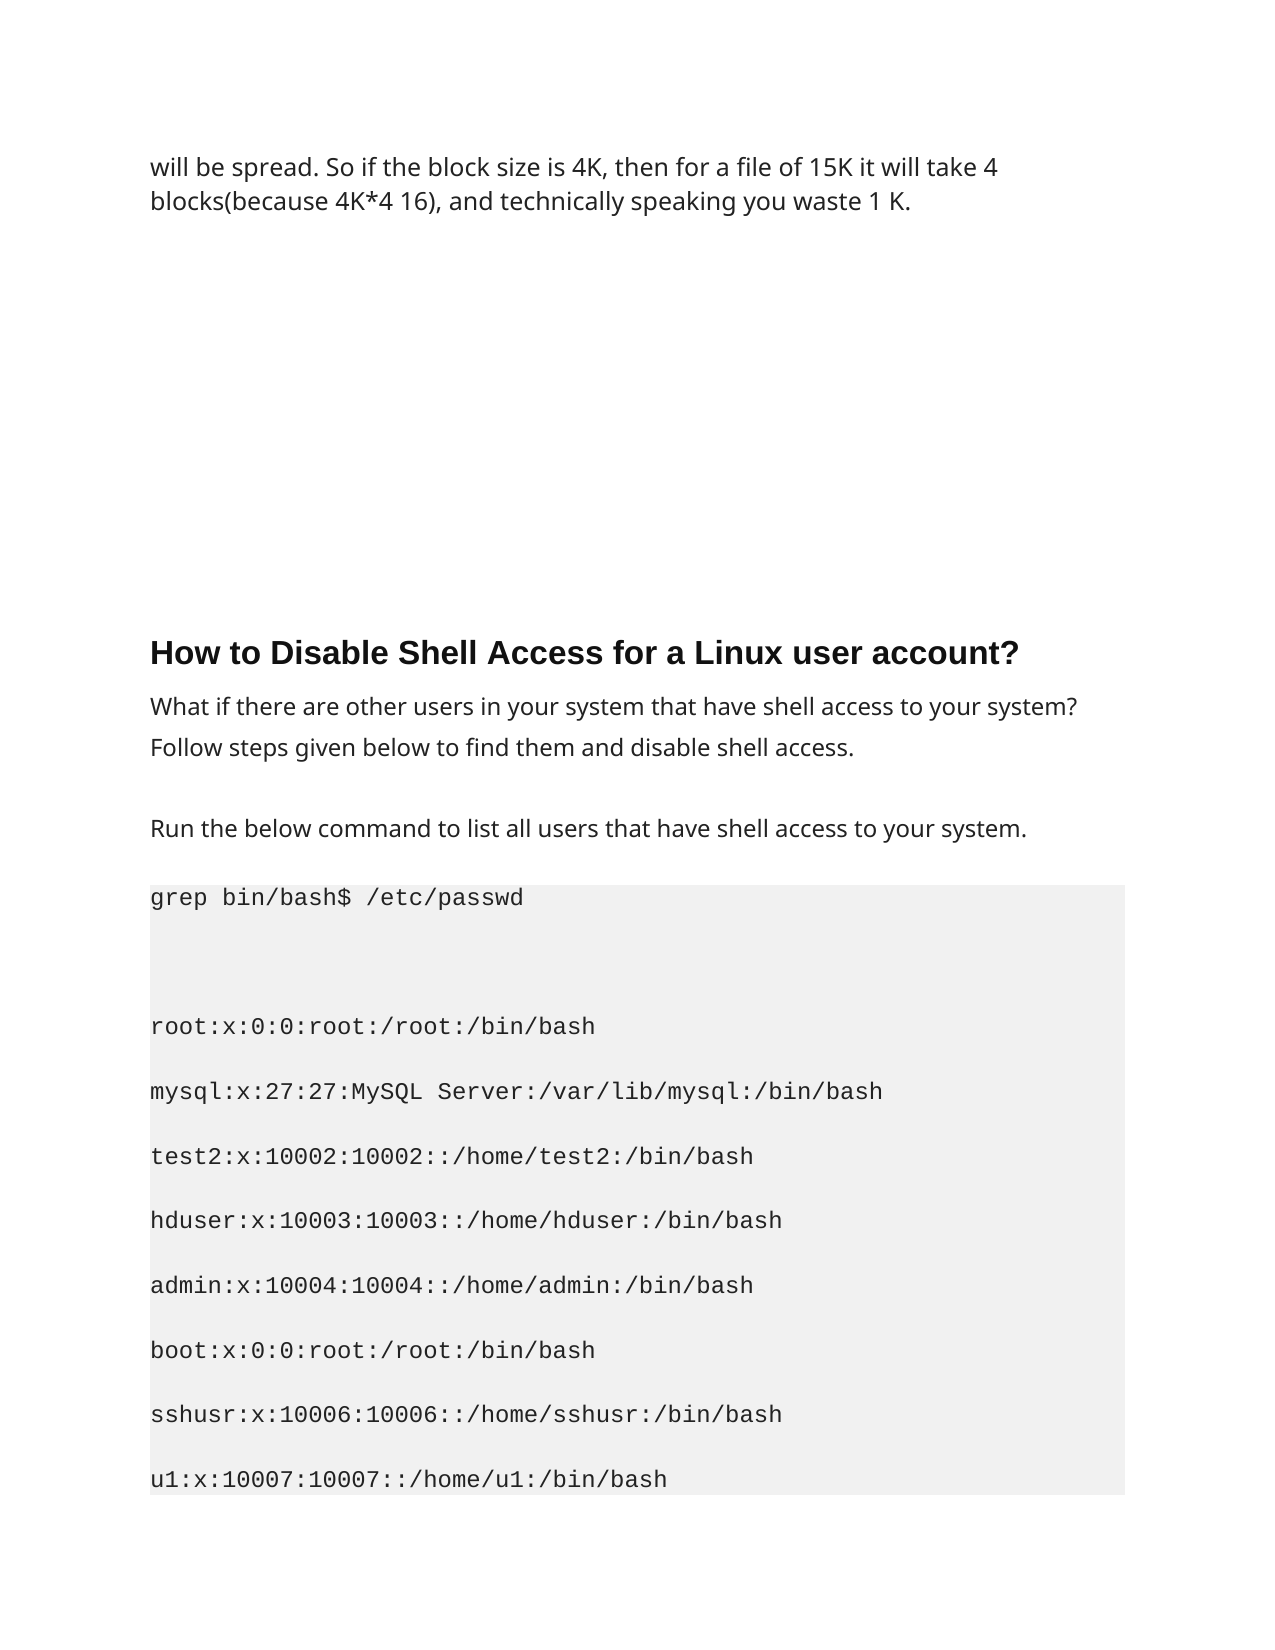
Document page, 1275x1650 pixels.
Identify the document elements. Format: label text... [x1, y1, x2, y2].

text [150, 150, 1125, 218]
text Run the below command to list all users that have shell access to your system. [150, 804, 1125, 845]
text hduser:x:10003:10003::/home/hduser:/bin/bash [150, 1209, 1125, 1236]
text boot:x:0:0:root:/root:/bin/bash [150, 1338, 1125, 1365]
text mysql:x:27:27:MySQL Server:/var/lib/mysql:/bin/bash [150, 1079, 1125, 1107]
text admin:x:10004:10004::/home/admin:/bin/bash [150, 1273, 1125, 1301]
text What if there are other users in your system that have shell access to your system? Follow steps given below to find them and disable shell access. [150, 682, 1125, 763]
text u1:x:10007:10007::/home/u1:/bin/bash [150, 1467, 1125, 1495]
text grep bin/bash$ /etc/passwd [150, 885, 1125, 912]
text test2:x:10002:10002::/home/test2:/bin/bash [150, 1144, 1125, 1171]
subtitle How to Disable Shell Access for a Linux user account? [150, 593, 1125, 671]
text root:x:0:0:root:/root:/bin/bash [150, 1015, 1125, 1042]
text sshusr:x:10006:10006::/home/sshusr:/bin/bash [150, 1403, 1125, 1430]
